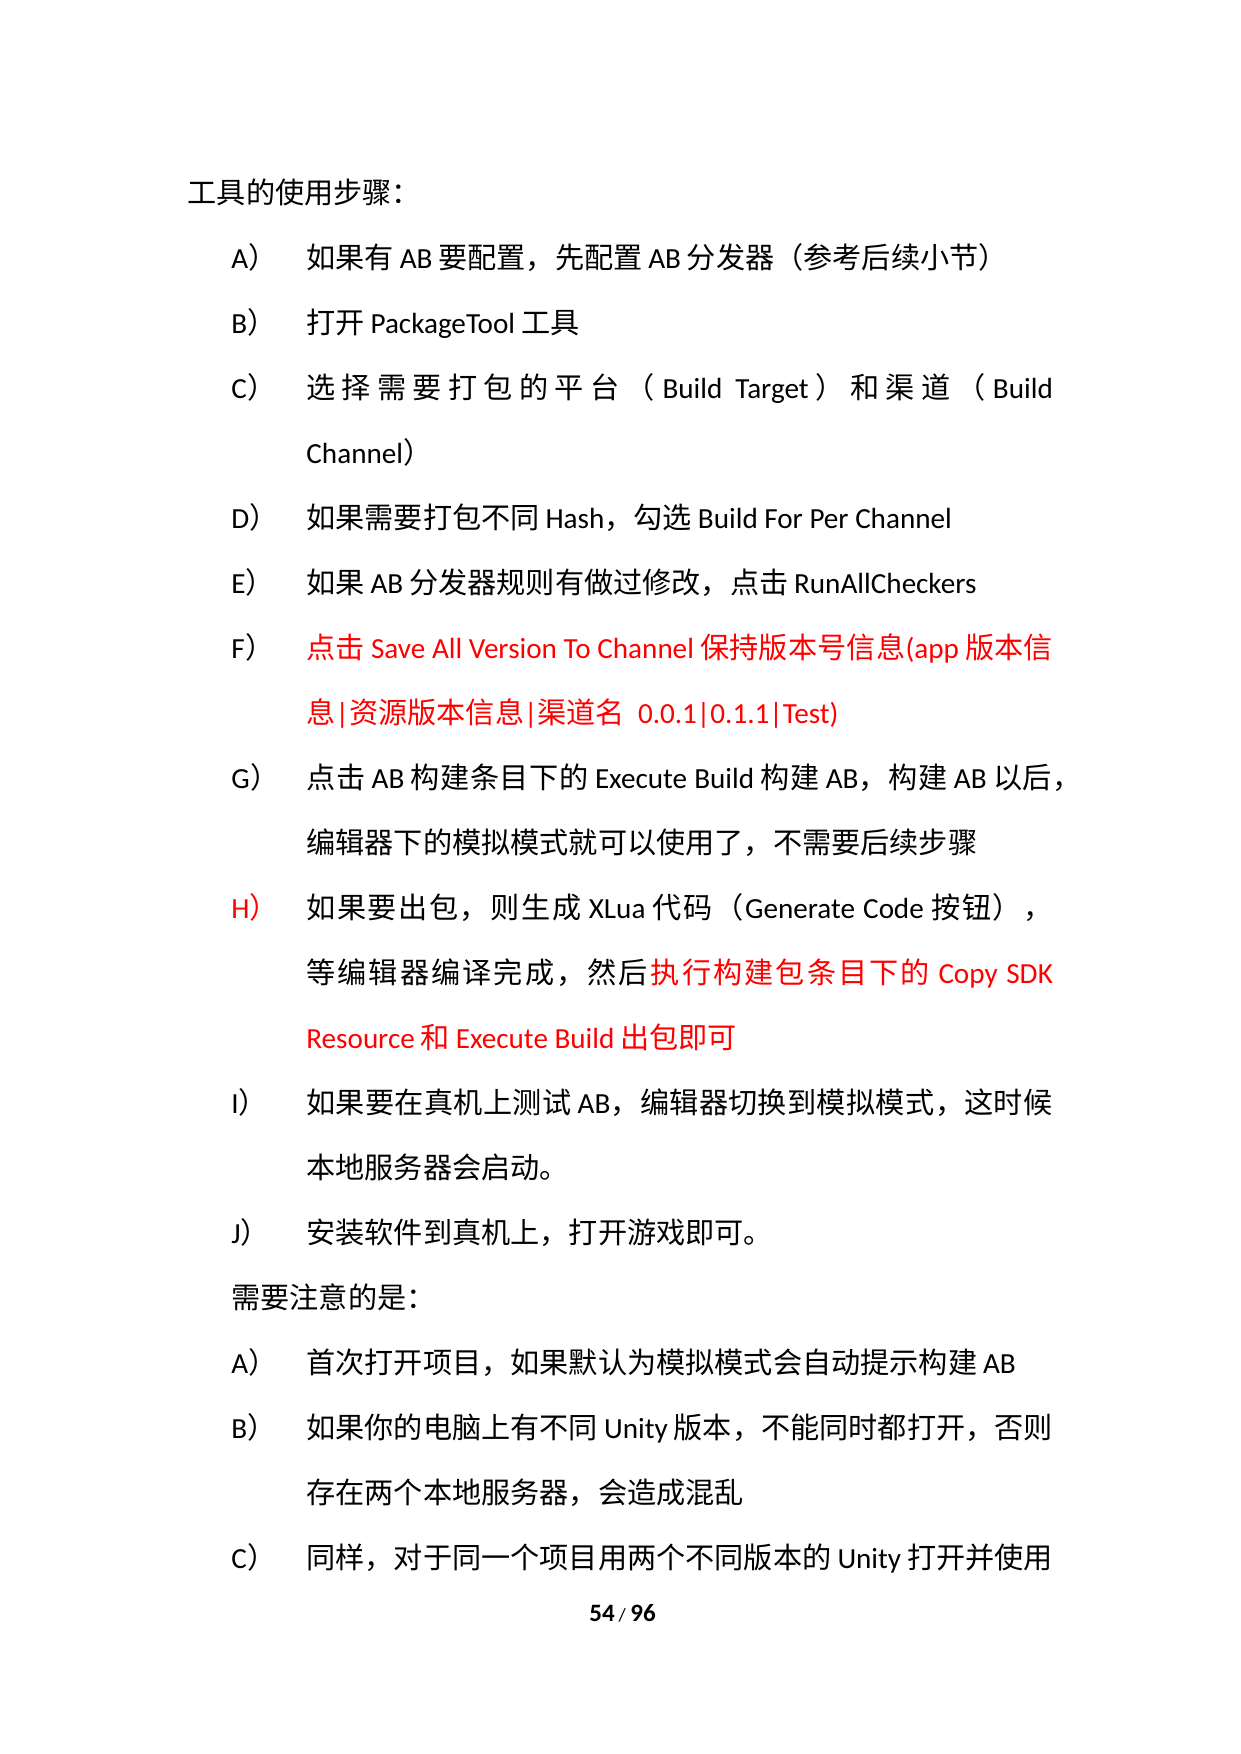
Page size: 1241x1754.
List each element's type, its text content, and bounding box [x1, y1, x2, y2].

list 如果要出包，则生成XLua代码（Generate Code按钮），等编辑器编译完成，然后执行构建包条目下的Copy SDK Resource和Execute Build出包即可 [231, 873, 1053, 1068]
list 点击Save All Version To Channel保持版本号信息(app版本信息|资源版本信息|渠道名 0.0.1|0.1.1|Test) [231, 613, 1053, 743]
list 如果有AB要配置，先配置AB分发器（参考后续小节） [231, 223, 1053, 288]
text 需要注意的是： [187, 1263, 1053, 1328]
list 选择需要打包的平台（Build Target）和渠道（Build Channel） [231, 353, 1053, 483]
list 如果你的电脑上有不同Unity版本，不能同时都打开，否则存在两个本地服务器，会造成混乱 [231, 1393, 1053, 1523]
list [231, 1523, 1053, 1588]
list 如果AB分发器规则有做过修改，点击RunAllCheckers [231, 548, 1053, 613]
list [187, 158, 1053, 223]
list 安装软件到真机上，打开游戏即可。 [231, 1198, 1053, 1263]
list 如果需要打包不同Hash，勾选Build For Per Channel [231, 483, 1053, 548]
list 打开PackageTool工具 [231, 288, 1053, 353]
list 如果要在真机上测试AB，编辑器切换到模拟模式，这时候本地服务器会启动。 [231, 1068, 1053, 1198]
list 首次打开项目，如果默认为模拟模式会自动提示构建AB [231, 1328, 1053, 1393]
list 点击AB构建条目下的Execute Build构建AB，构建AB以后，编辑器下的模拟模式就可以使用了，不需要后续步骤 [231, 743, 1053, 873]
